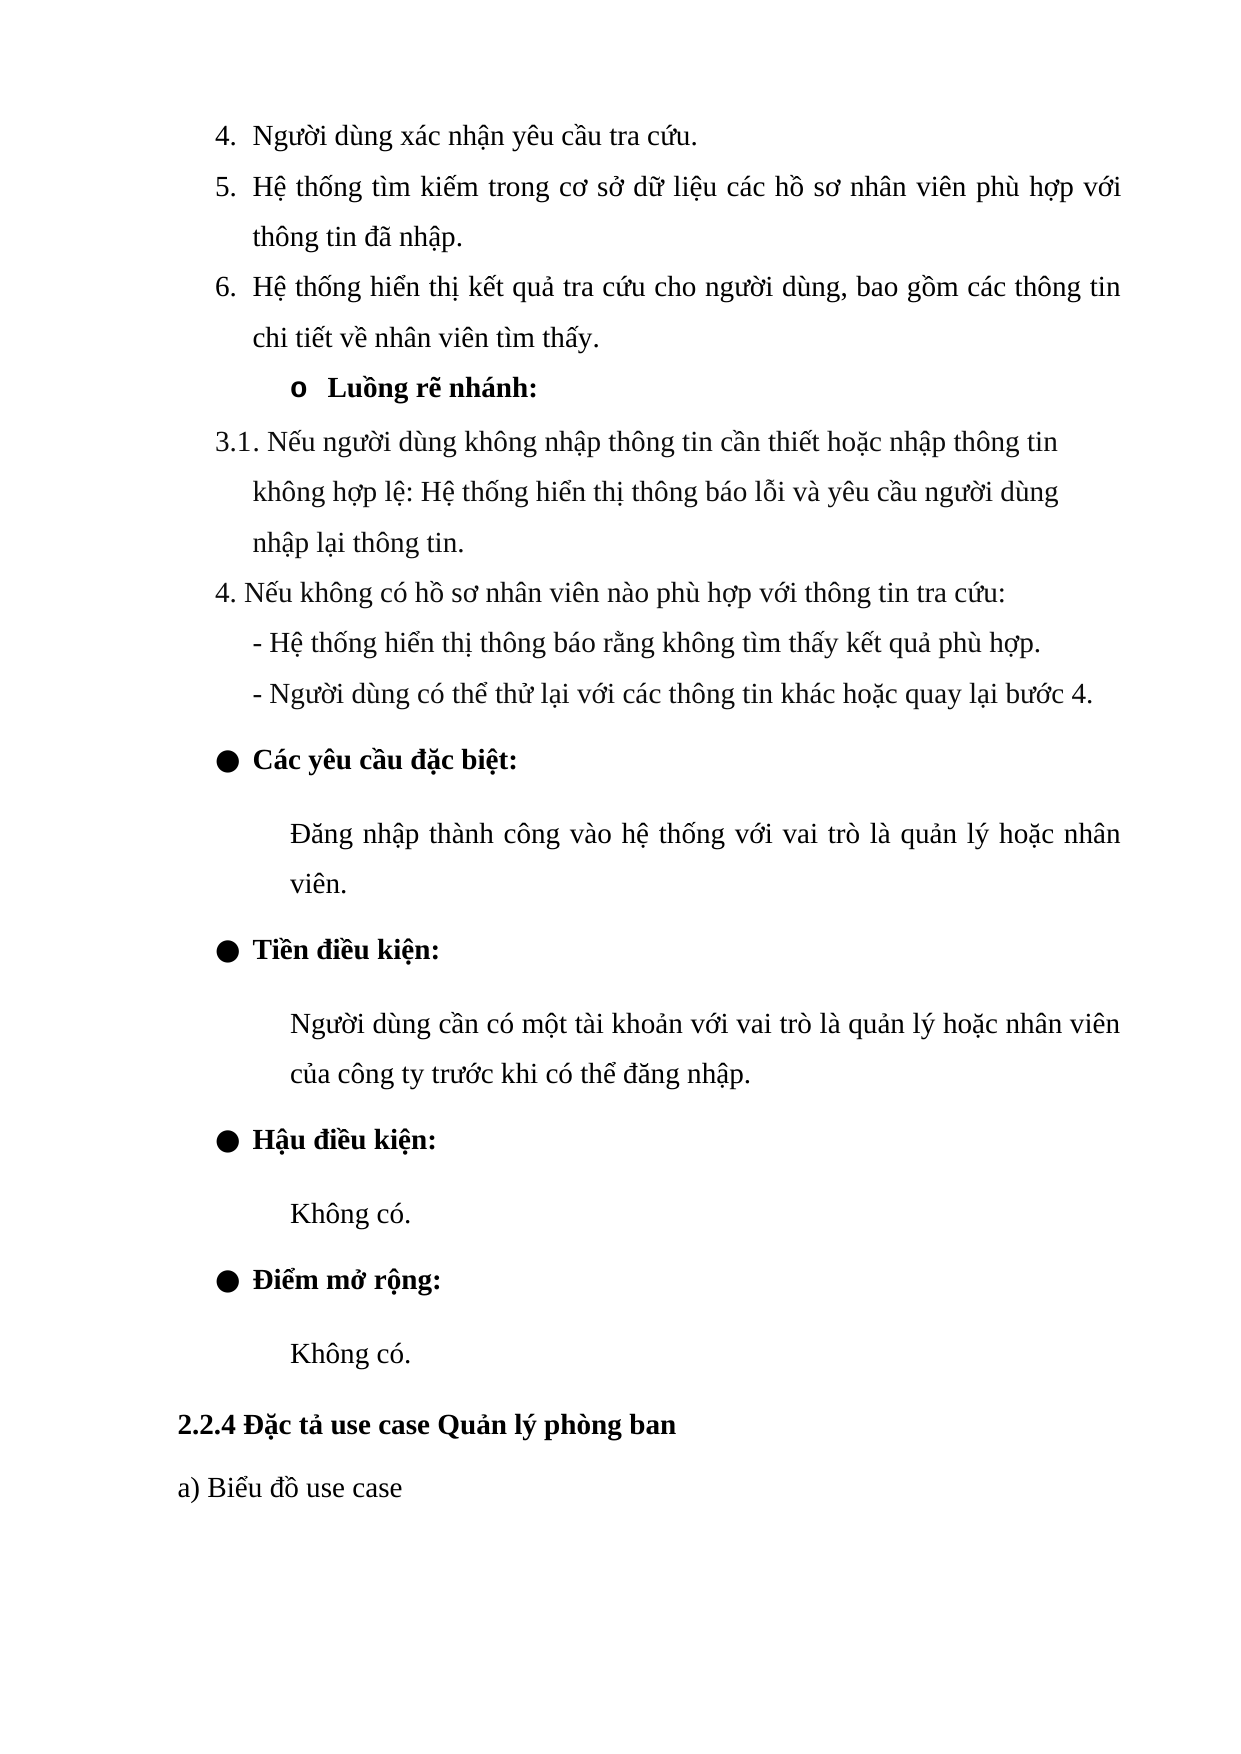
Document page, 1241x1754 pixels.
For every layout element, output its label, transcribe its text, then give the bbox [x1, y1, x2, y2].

list Người dùng xác nhận yêu cầu tra cứu. [215, 118, 1122, 152]
list Luồng rẽ nhánh: [290, 370, 1122, 406]
text Người dùng cần có một tài khoản với vai trò là quản lý hoặc nhân viên của công ty trước khi có thể đăng nhập. [290, 1006, 1122, 1090]
text - Hệ thống hiển thị thông báo rằng không tìm thấy kết quả phù hợp. [252, 625, 1122, 659]
list Tiền điều kiện: [215, 916, 1122, 976]
list Hệ thống tìm kiếm trong cơ sở dữ liệu các hồ sơ nhân viên phù hợp với thông tin đã nhập. [215, 169, 1122, 253]
text 4. Nếu không có hồ sơ nhân viên nào phù hợp với thông tin tra cứu: [215, 575, 1122, 609]
list Điểm mở rộng: [215, 1247, 1122, 1306]
text Không có. [290, 1336, 1122, 1370]
text a) Biểu đồ use case [177, 1470, 1122, 1504]
list Các yêu cầu đặc biệt: [215, 726, 1122, 786]
text - Người dùng có thể thử lại với các thông tin khác hoặc quay lại bước 4. [252, 676, 1122, 709]
list Hậu điều kiện: [215, 1107, 1122, 1166]
subtitle 2.2.4 Đặc tả use case Quản lý phòng ban [177, 1407, 1122, 1441]
list . Nếu người dùng không nhập thông tin cần thiết hoặc nhập thông tin không hợp lệ: Hệ thống hiển thị thông báo lỗi và yêu cầu người dùng nhập lại thông tin. [215, 424, 1122, 558]
text Đăng nhập thành công vào hệ thống với vai trò là quản lý hoặc nhân viên. [290, 816, 1122, 899]
list Hệ thống hiển thị kết quả tra cứu cho người dùng, bao gồm các thông tin chi tiết về nhân viên tìm thấy. [215, 269, 1122, 353]
text Không có. [290, 1196, 1122, 1230]
